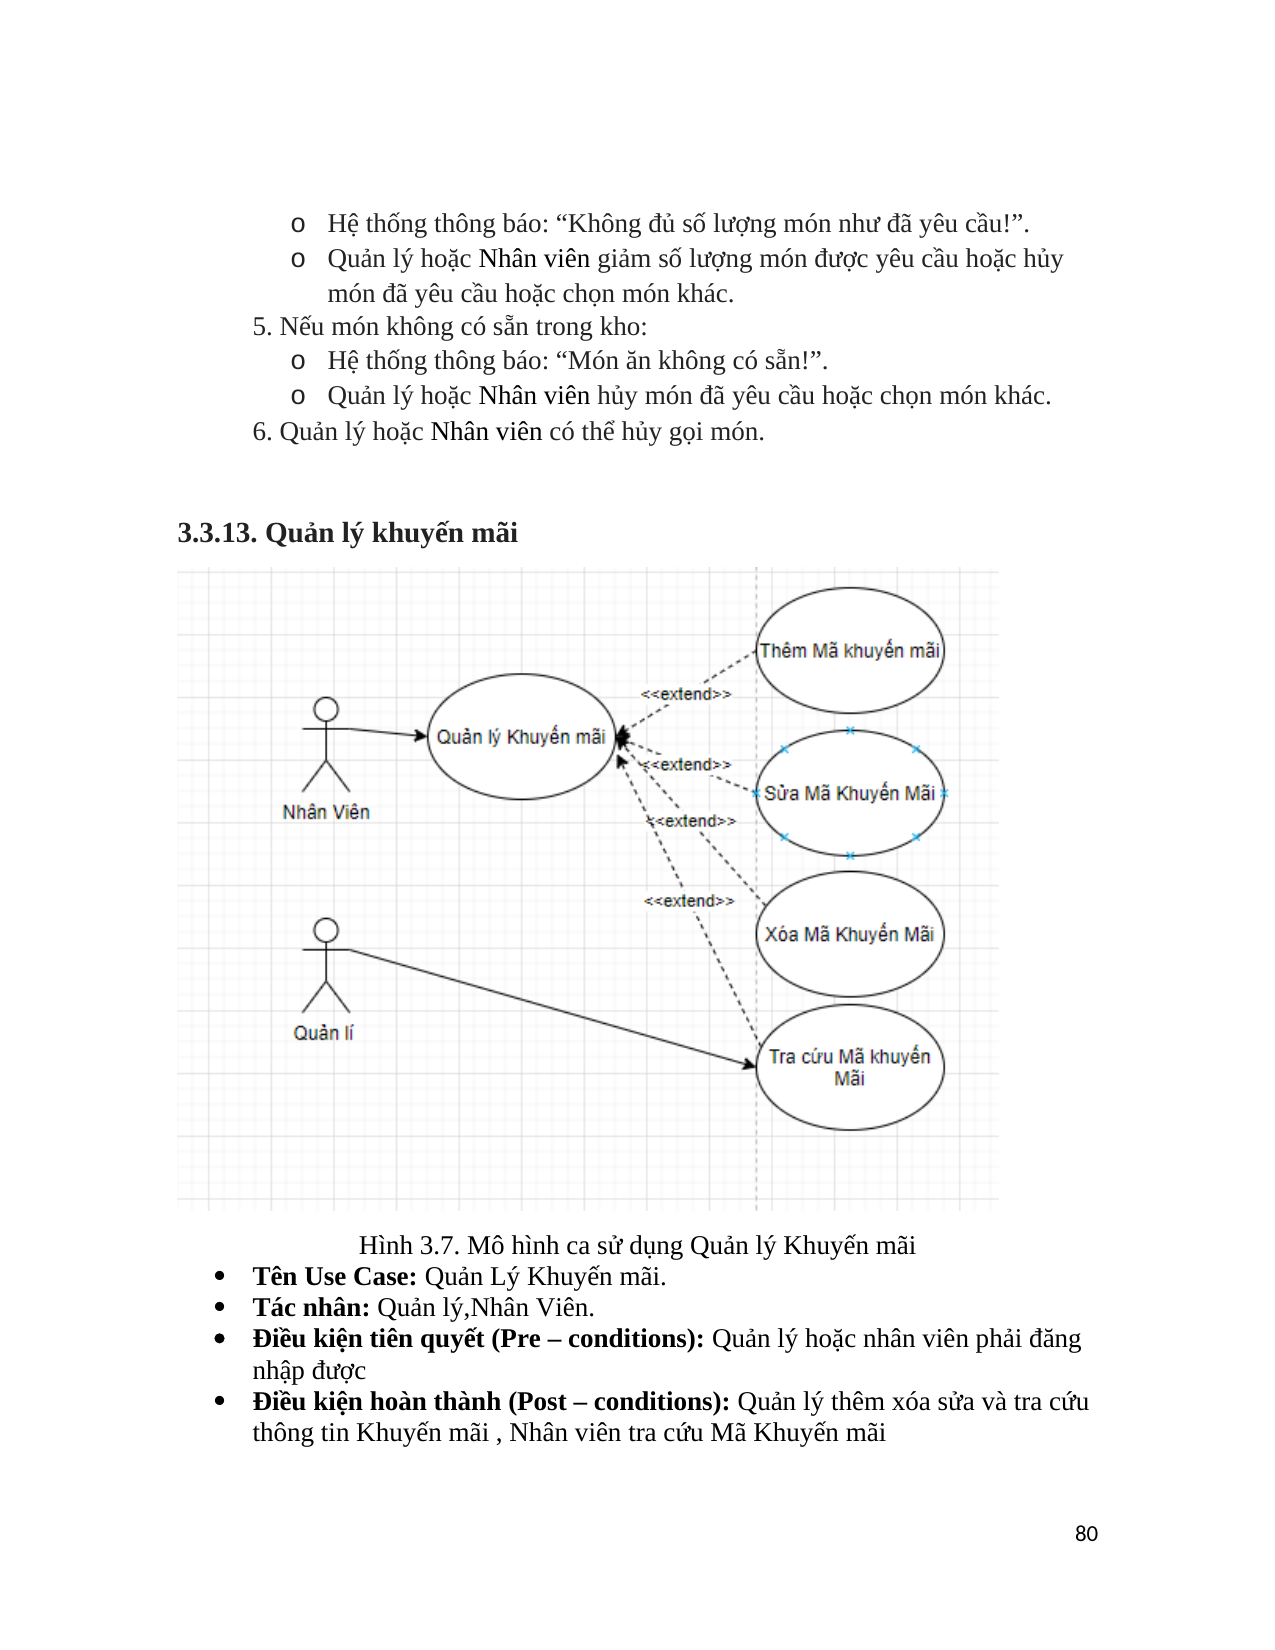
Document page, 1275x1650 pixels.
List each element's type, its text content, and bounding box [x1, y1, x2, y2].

text Hình 3.7. Mô hình ca sử dụng Quản lý Khuyến mãi [177, 1229, 1098, 1260]
list Tên Use Case: Quản Lý Khuyến mãi. [215, 1260, 1098, 1291]
list Hệ thống thông báo: “Món ăn không có sẵn!”. [290, 344, 1098, 377]
text 6. Quản lý hoặc Nhân viên có thể hủy gọi món. [252, 415, 1098, 446]
picture [177, 567, 999, 1211]
list Quản lý hoặc Nhân viên giảm số lượng món được yêu cầu hoặc hủy món đã yêu cầu hoặc chọn món khác. [290, 242, 1098, 308]
text 5. Nếu món không có sẵn trong kho: [252, 310, 1098, 341]
list Điều kiện tiên quyết (Pre – conditions): Quản lý hoặc nhân viên phải đăng nhập được [215, 1323, 1098, 1385]
list Điều kiện hoàn thành (Post – conditions): Quản lý thêm xóa sửa và tra cứu thông tin Khuyến mãi , Nhân viên tra cứu Mã Khuyến mãi [215, 1385, 1098, 1447]
text 3.3.13. Quản lý khuyến mãi [177, 515, 1098, 549]
list Tác nhân: Quản lý,Nhân Viên. [215, 1291, 1098, 1323]
list Hệ thống thông báo: “Không đủ số lượng món như đã yêu cầu!”. [290, 207, 1098, 240]
list Quản lý hoặc Nhân viên hủy món đã yêu cầu hoặc chọn món khác. [290, 379, 1098, 413]
